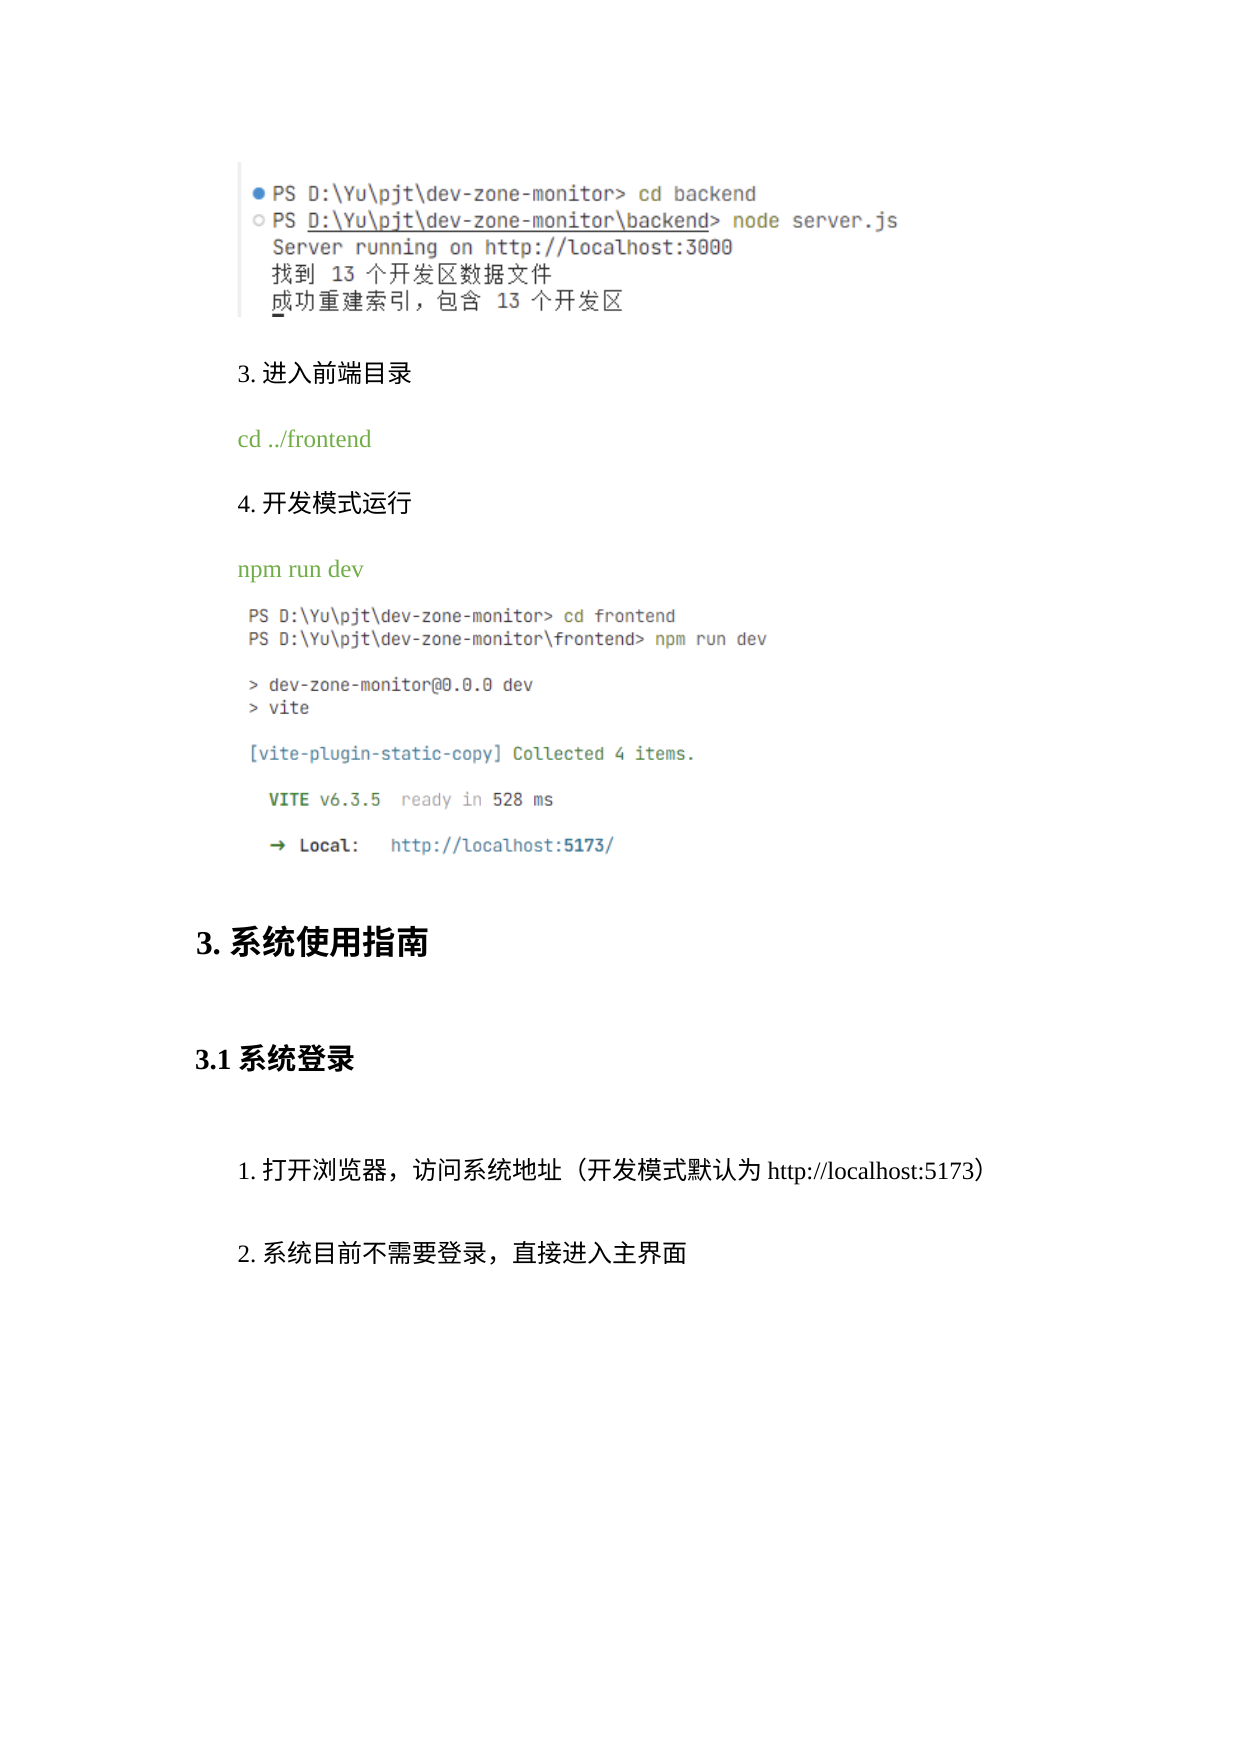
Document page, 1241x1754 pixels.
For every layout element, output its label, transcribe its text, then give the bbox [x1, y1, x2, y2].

text 3. 进入前端目录 [187, 339, 1053, 404]
text 2. 系统目前不需要登录，直接进入主界面 [187, 1219, 1053, 1284]
subtitle 3.1 系统登录 [187, 1024, 1053, 1089]
text cd ../frontend [187, 422, 1053, 454]
picture [237, 598, 946, 867]
text 4. 开发模式运行 [187, 469, 1053, 534]
picture [237, 162, 1103, 317]
subtitle 3. 系统使用指南 [187, 908, 1053, 973]
text 1. 打开浏览器，访问系统地址（开发模式默认为http://localhost:5173） [187, 1136, 1053, 1201]
text npm run dev [187, 552, 1053, 584]
